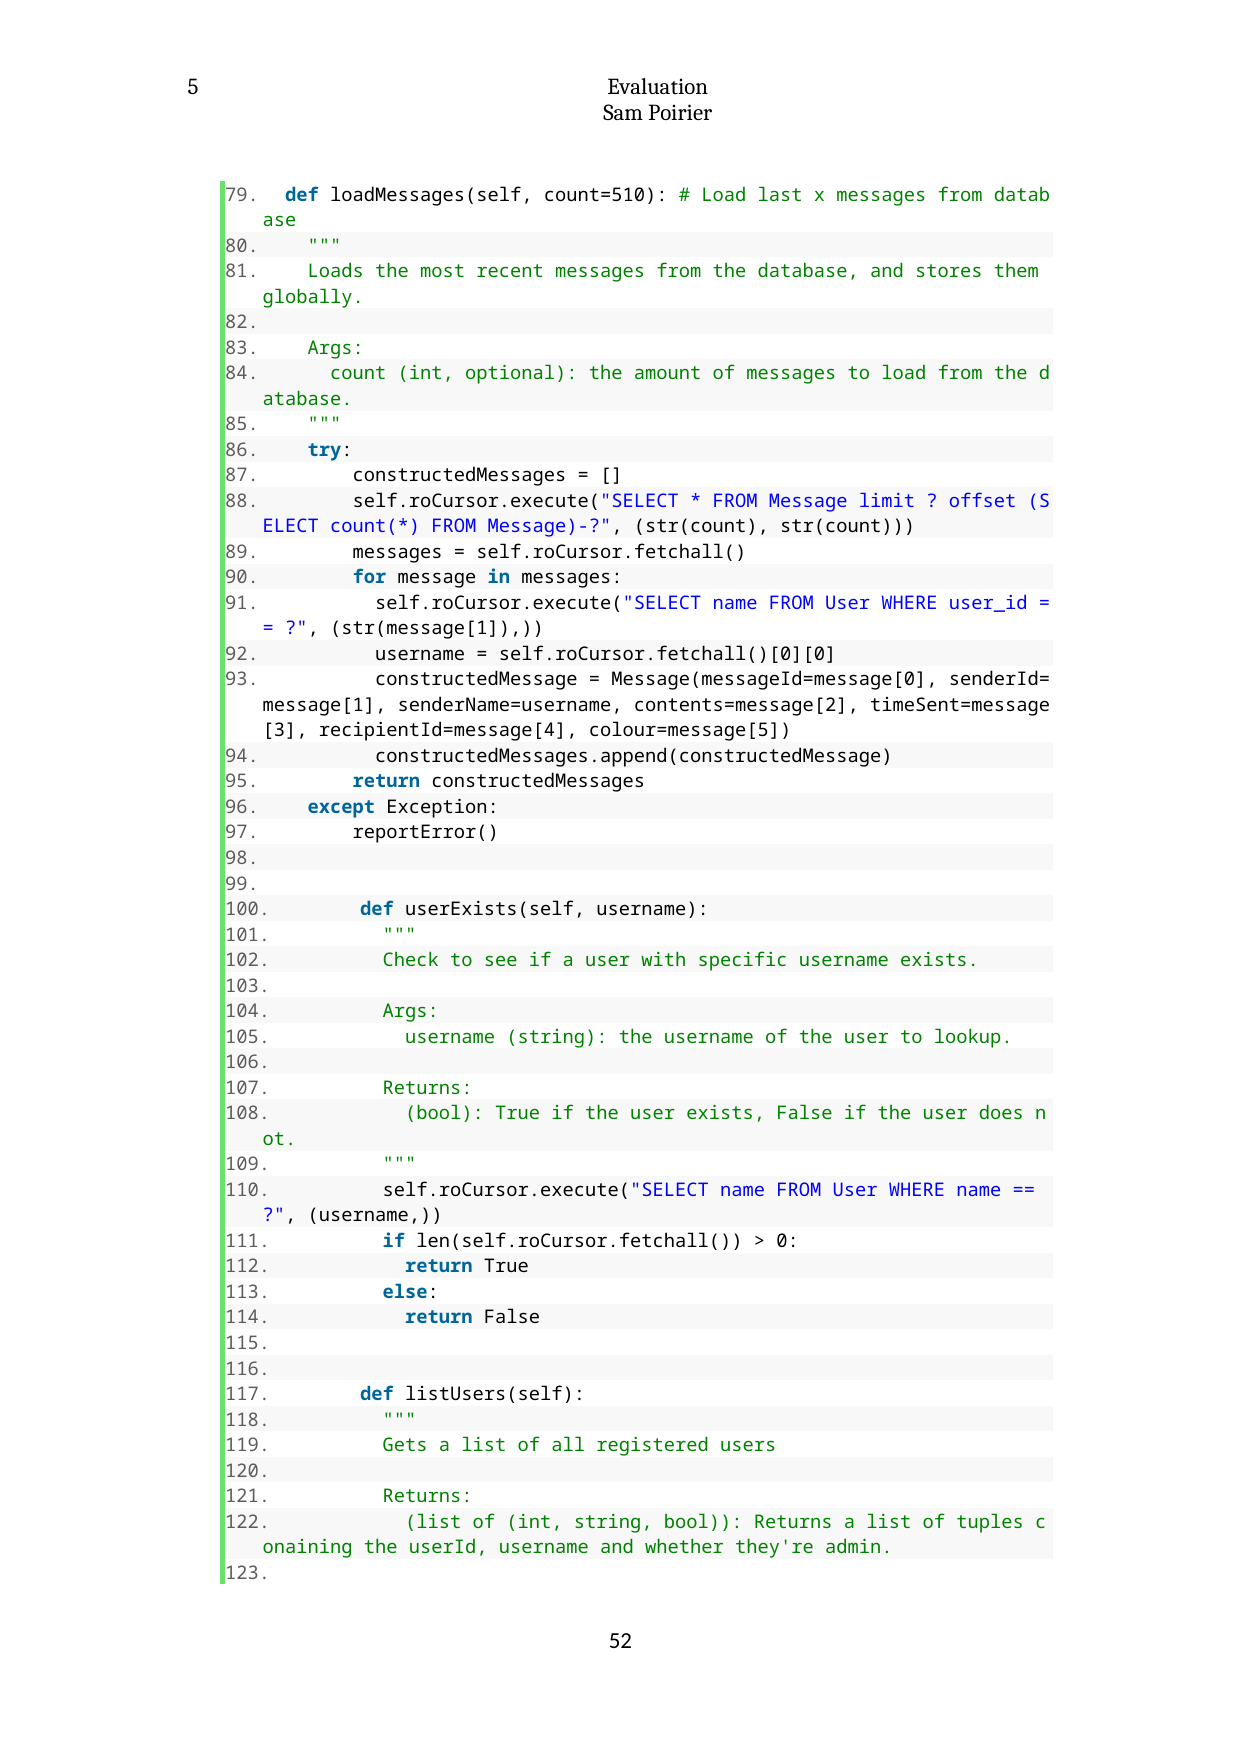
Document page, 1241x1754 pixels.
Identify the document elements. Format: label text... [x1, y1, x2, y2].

list Args: [225, 334, 1053, 359]
list """ [225, 232, 1053, 257]
list (bool): True if the user exists, False if the user does not. [225, 1099, 1053, 1151]
list username (string): the username of the user to lookup. [225, 1023, 1053, 1048]
list def userExists(self, username): [225, 895, 1053, 921]
list def listUsers(self): [225, 1380, 1053, 1406]
list if len(self.roCursor.fetchall()) > 0: [225, 1227, 1053, 1253]
list constructedMessage = Message(messageId=message[0], senderId=message[1], senderName=username, contents=message[2], timeSent=message[3], recipientId=message[4], colour=message[5]) [225, 666, 1053, 742]
list def loadMessages(self, count=510): # Load last x messages from database [225, 181, 1053, 232]
list Args: [225, 997, 1053, 1023]
list count (int, optional): the amount of messages to load from the database. [225, 359, 1053, 411]
list """ [225, 921, 1053, 946]
list reportError() [225, 819, 1053, 844]
list self.roCursor.execute("SELECT name FROM User WHERE user_id == ?", (str(message[1]),)) [225, 589, 1053, 640]
list try: [225, 436, 1053, 462]
list username = self.roCursor.fetchall()[0][0] [225, 640, 1053, 666]
list """ [225, 1406, 1053, 1431]
list Check to see if a user with specific username exists. [225, 946, 1053, 972]
list Gets a list of all registered users [225, 1431, 1053, 1457]
list return constructedMessages [225, 768, 1053, 793]
list Returns: [225, 1482, 1053, 1508]
list return True [225, 1253, 1053, 1278]
list self.roCursor.execute("SELECT * FROM Message limit ? offset (SELECT count(*) FROM Message)-?", (str(count), str(count))) [225, 487, 1053, 538]
list else: [225, 1278, 1053, 1304]
list constructedMessages = [] [225, 462, 1053, 487]
list messages = self.roCursor.fetchall() [225, 538, 1053, 564]
list for message in messages: [225, 564, 1053, 589]
list self.roCursor.execute("SELECT name FROM User WHERE name == ?", (username,)) [225, 1176, 1053, 1227]
list Loads the most recent messages from the database, and stores them globally. [225, 257, 1053, 308]
list """ [225, 1151, 1053, 1176]
list except Exception: [225, 793, 1053, 819]
list """ [225, 411, 1053, 436]
list Returns: [225, 1074, 1053, 1099]
list return False [225, 1304, 1053, 1329]
list constructedMessages.append(constructedMessage) [225, 742, 1053, 768]
list (list of (int, string, bool)): Returns a list of tuples conaining the userId, username and whether they're admin. [225, 1508, 1053, 1559]
